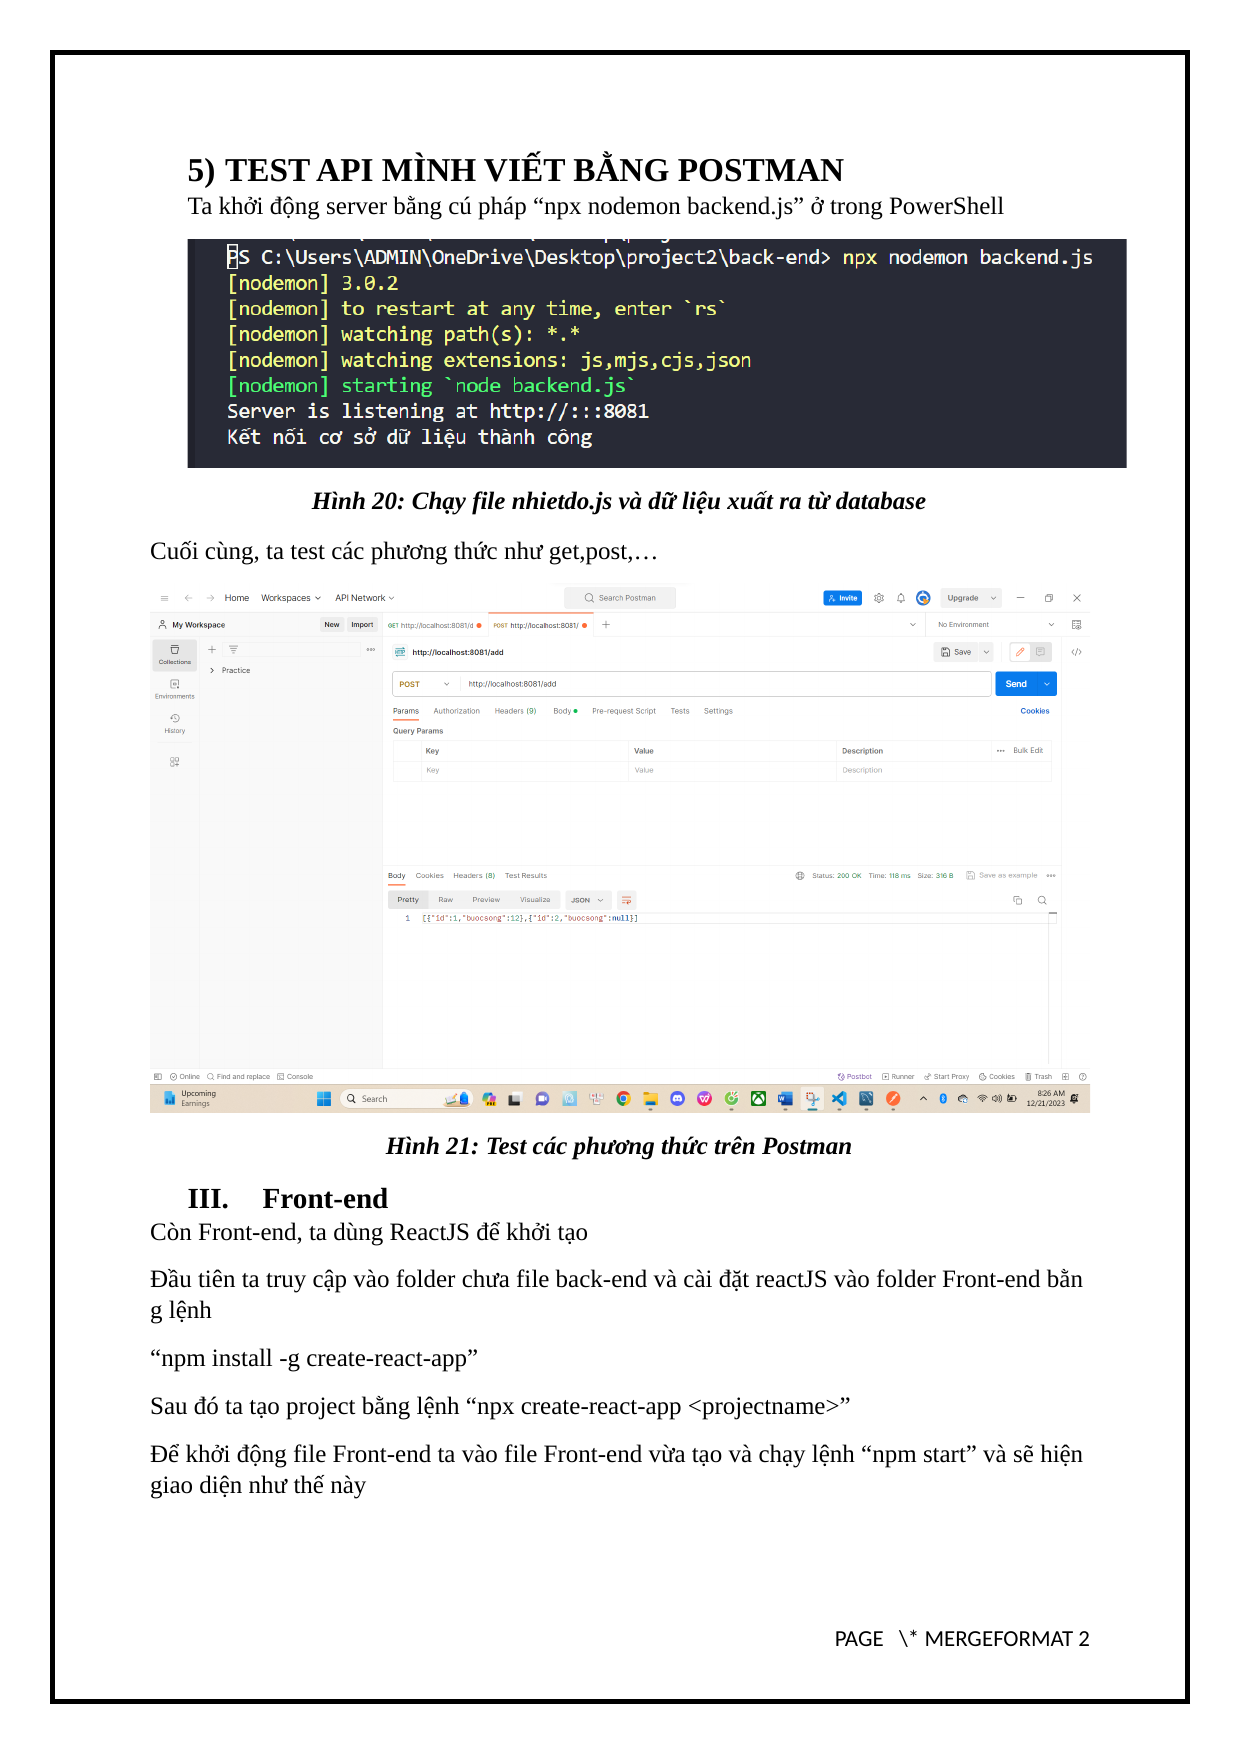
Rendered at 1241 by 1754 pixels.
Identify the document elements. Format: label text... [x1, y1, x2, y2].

picture [150, 583, 1091, 1113]
text Cuối cùng, ta test các phương thức như get,post,… [150, 536, 1090, 564]
text “npm install -g create-react-app” [150, 1343, 1090, 1372]
subtitle Front-end [187, 1181, 1090, 1214]
subtitle TEST API MÌNH VIẾT BẰNG POSTMAN [187, 150, 1090, 188]
text Sau đó ta tạo project bằng lệnh “npx create-react-app <projectname>” [150, 1391, 1090, 1420]
text Ta khởi động server bằng cú pháp “npx nodemon backend.js” ở trong PowerShell [187, 191, 1090, 220]
text Hình 20: Chạy file nhietdo.js và dữ liệu xuất ra từ database [150, 486, 1090, 515]
text Để khởi động file Front-end ta vào file Front-end vừa tạo và chạy lệnh “npm start” và sẽ hiện giao diện như thế này [150, 1439, 1090, 1498]
text Hình 21: Test các phương thức trên Postman [150, 1131, 1090, 1160]
text Đầu tiên ta truy cập vào folder chưa file back-end và cài đặt reactJS vào folder Front-end bằng lệnh [150, 1264, 1090, 1324]
text Còn Front-end, ta dùng ReactJS để khởi tạo [150, 1217, 1090, 1246]
picture [187, 239, 1127, 468]
